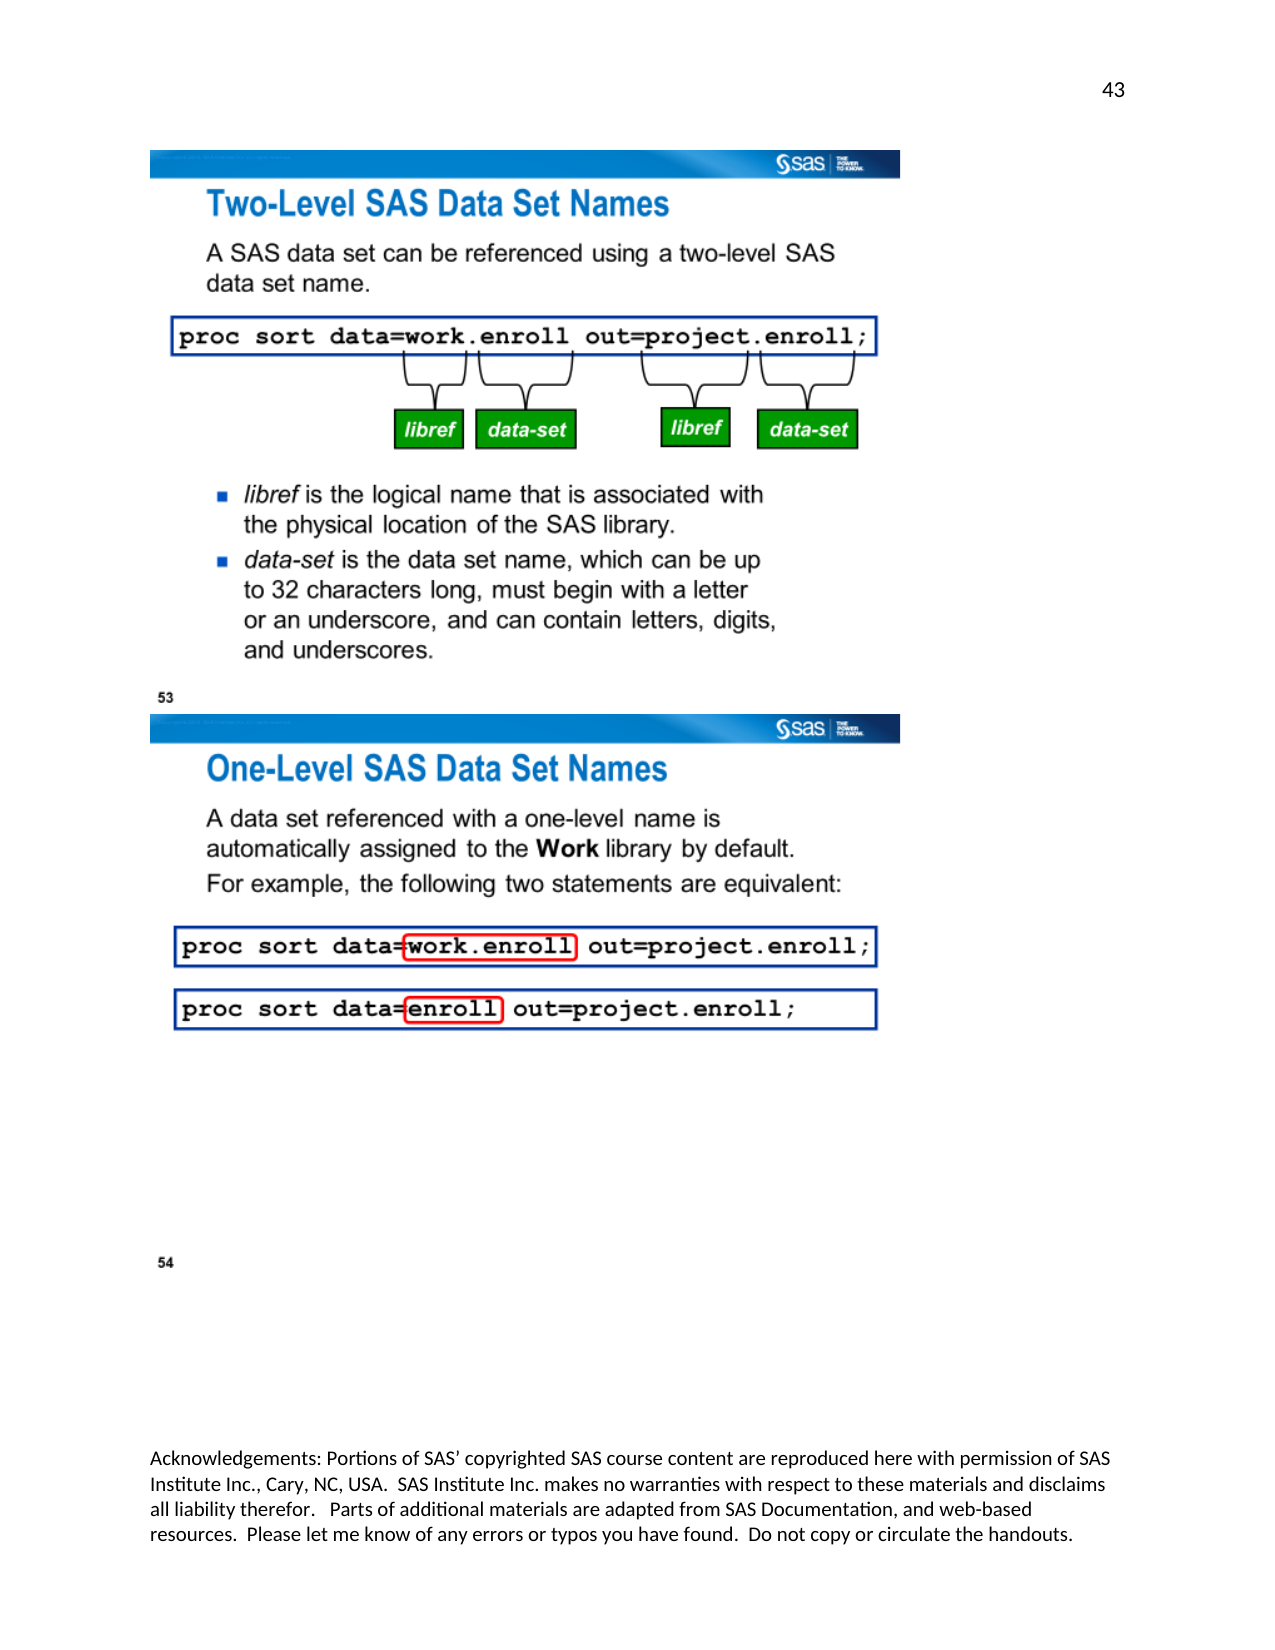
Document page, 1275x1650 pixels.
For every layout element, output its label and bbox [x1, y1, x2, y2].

picture [150, 714, 901, 1278]
picture [150, 150, 901, 713]
